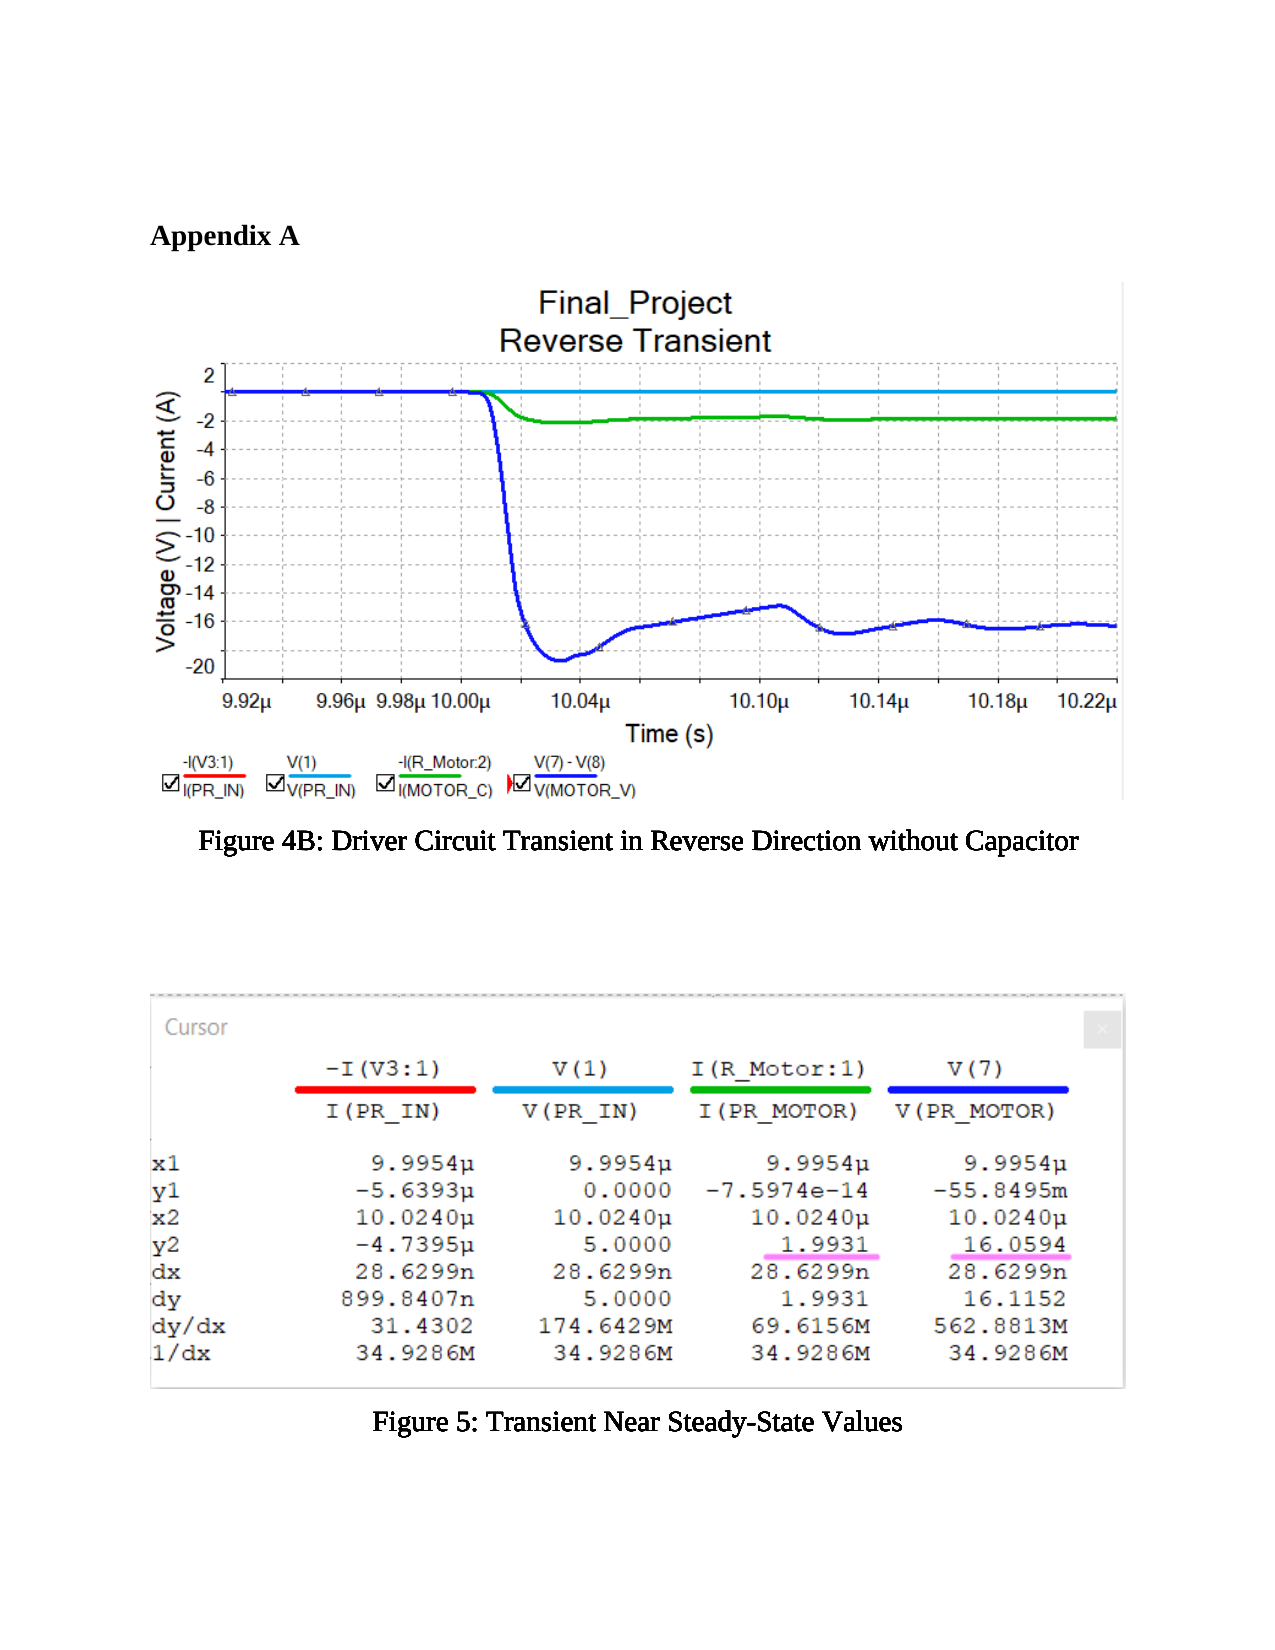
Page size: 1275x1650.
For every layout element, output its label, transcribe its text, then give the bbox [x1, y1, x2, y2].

picture [150, 993, 1126, 1389]
text Appendix A [150, 218, 1125, 251]
picture [150, 282, 1124, 800]
